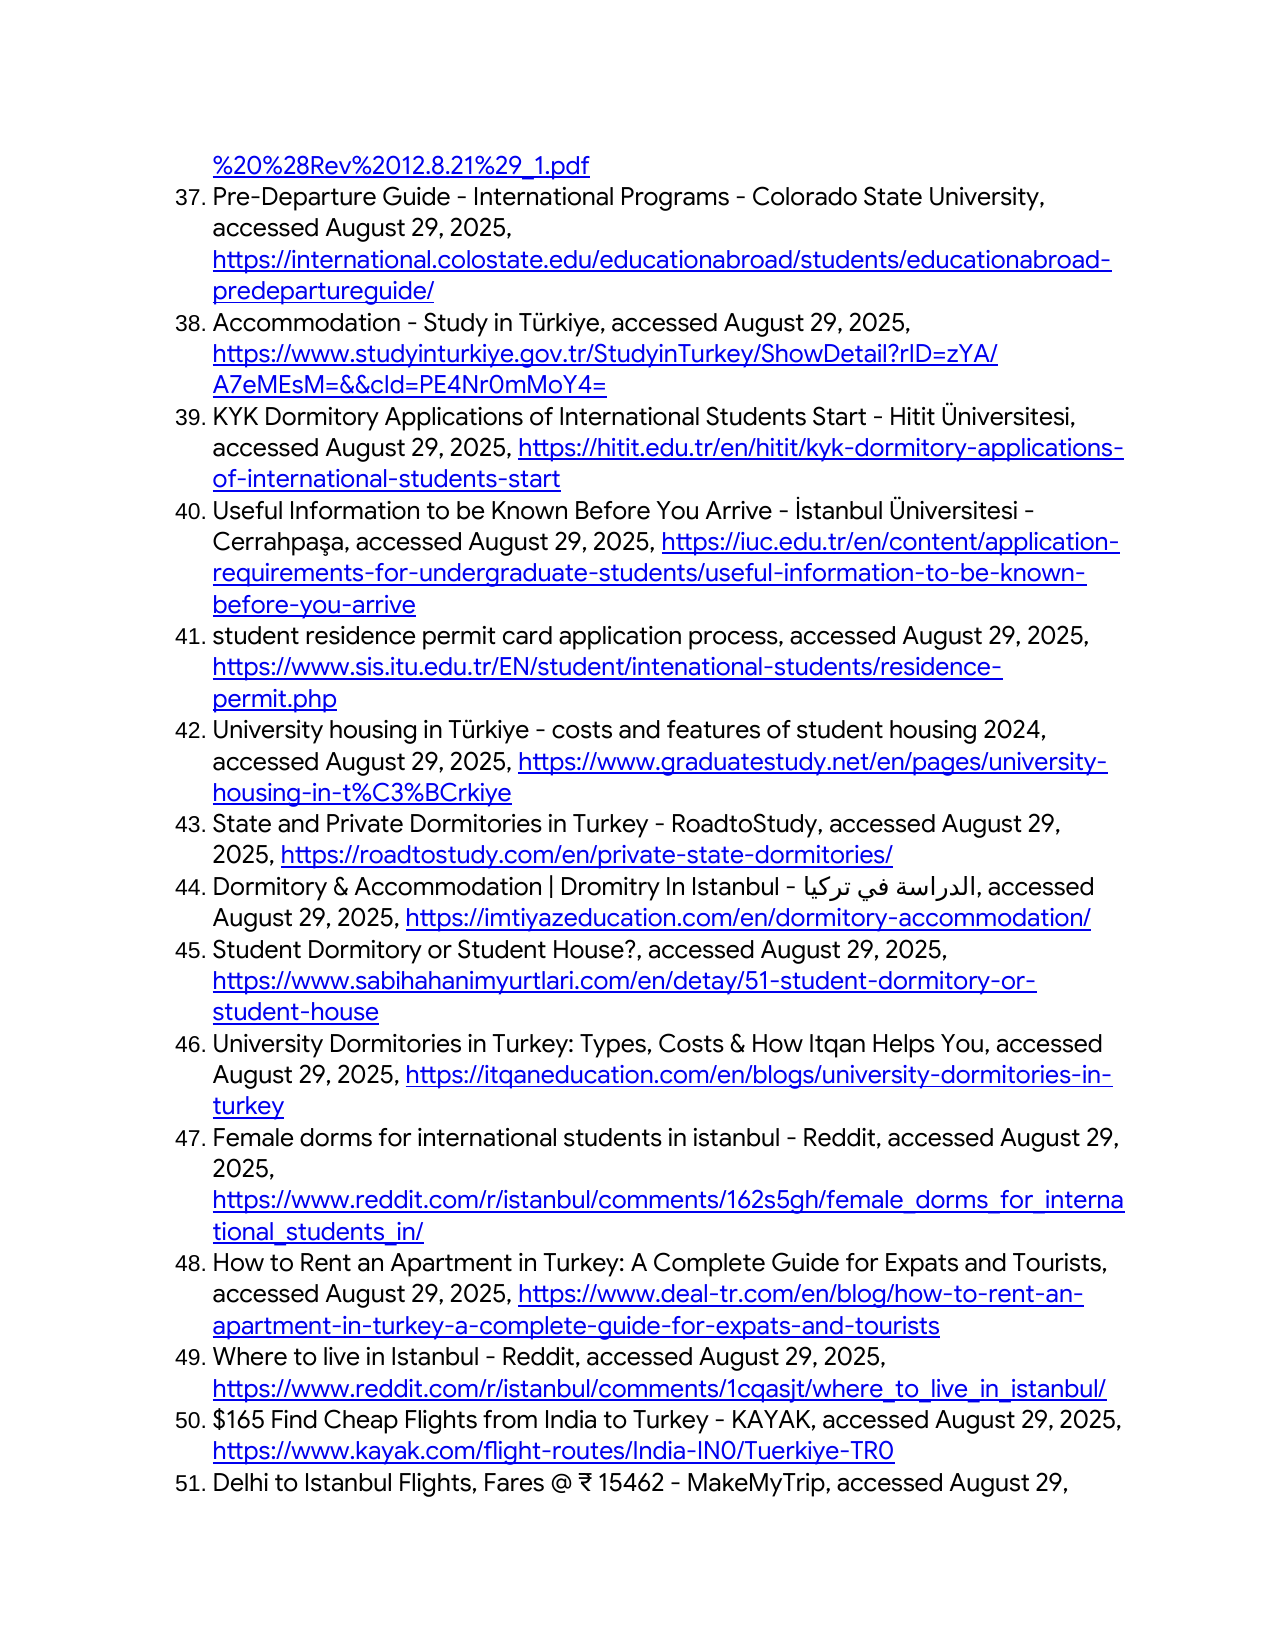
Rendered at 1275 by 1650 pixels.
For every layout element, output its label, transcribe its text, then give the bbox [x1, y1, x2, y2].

list KYK Dormitory Applications of International Students Start - Hitit Üniversitesi, accessed August 29, 2025, https://hitit.edu.tr/en/hitit/kyk-dormitory-applications-of-international-students-start [175, 401, 1125, 495]
list University housing in Türkiye - costs and features of student housing 2024, accessed August 29, 2025, https://www.graduatestudy.net/en/pages/university-housing-in-t%C3%BCrkiye [175, 714, 1125, 808]
list How to Rent an Apartment in Turkey: A Complete Guide for Expats and Tourists, accessed August 29, 2025, https://www.deal-tr.com/en/blog/how-to-rent-an-apartment-in-turkey-a-complete-guide-for-expats-and-tourists [175, 1247, 1125, 1341]
list State and Private Dormitories in Turkey - RoadtoStudy, accessed August 29, 2025, https://roadtostudy.com/en/private-state-dormitories/ [175, 808, 1125, 871]
list Where to live in Istanbul - Reddit, accessed August 29, 2025, https://www.reddit.com/r/istanbul/comments/1cqasjt/where_to_live_in_istanbul/ [175, 1341, 1125, 1404]
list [175, 150, 1125, 181]
list Accommodation - Study in Türkiye, accessed August 29, 2025, https://www.studyinturkiye.gov.tr/StudyinTurkey/ShowDetail?rID=zYA/A7eMEsM=&&cId=PE4Nr0mMoY4= [175, 307, 1125, 401]
list Female dorms for international students in istanbul - Reddit, accessed August 29, 2025, https://www.reddit.com/r/istanbul/comments/162s5gh/female_dorms_for_international_students_in/ [175, 1122, 1125, 1247]
list Useful Information to be Known Before You Arrive - İstanbul Üniversitesi - Cerrahpaşa, accessed August 29, 2025, https://iuc.edu.tr/en/content/application-requirements-for-undergraduate-students/useful-information-to-be-known-before-you-arrive [175, 495, 1125, 620]
list Pre-Departure Guide - International Programs - Colorado State University, accessed August 29, 2025, https://international.colostate.edu/educationabroad/students/educationabroad-predepartureguide/ [175, 181, 1125, 307]
list Dormitory & Accommodation | Dromitry In Istanbul - الدراسة في تركيا, accessed August 29, 2025, https://imtiyazeducation.com/en/dormitory-accommodation/ [175, 871, 1125, 934]
list student residence permit card application process, accessed August 29, 2025, https://www.sis.itu.edu.tr/EN/student/intenational-students/residence-permit.php [175, 620, 1125, 714]
list University Dormitories in Turkey: Types, Costs & How Itqan Helps You, accessed August 29, 2025, https://itqaneducation.com/en/blogs/university-dormitories-in-turkey [175, 1028, 1125, 1122]
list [175, 1467, 1125, 1498]
list Student Dormitory or Student House?, accessed August 29, 2025, https://www.sabihahanimyurtlari.com/en/detay/51-student-dormitory-or-student-house [175, 934, 1125, 1028]
list $165 Find Cheap Flights from India to Turkey - KAYAK, accessed August 29, 2025, https://www.kayak.com/flight-routes/India-IN0/Tuerkiye-TR0 [175, 1404, 1125, 1467]
